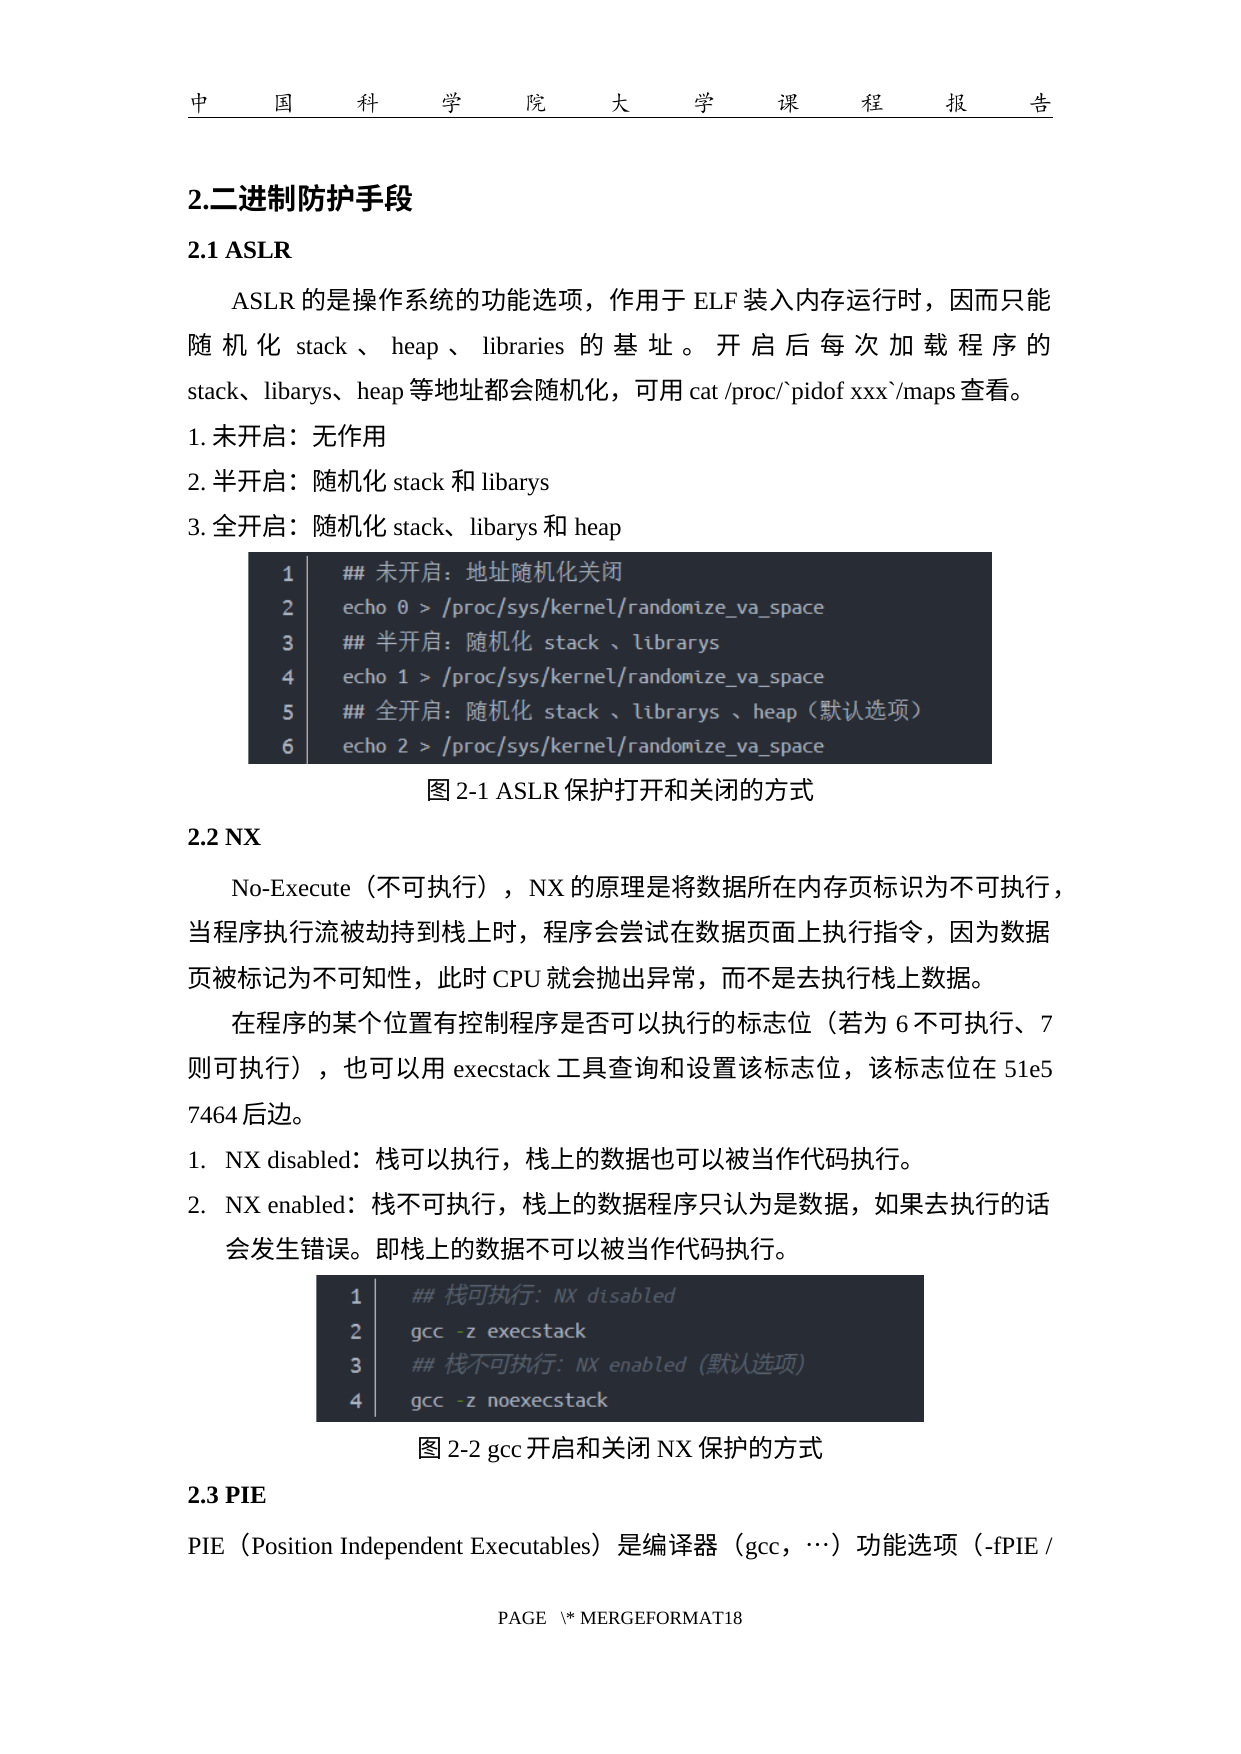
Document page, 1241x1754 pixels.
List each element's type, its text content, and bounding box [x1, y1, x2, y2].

picture [248, 552, 992, 764]
subtitle 2.二进制防护手段 [187, 176, 1053, 218]
list NX enabled：栈不可执行，栈上的数据程序只认为是数据，如果去执行的话会发生错误。即栈上的数据不可以被当作代码执行。 [187, 1185, 1053, 1266]
text No-Execute（不可执行），NX的原理是将数据所在内存页标识为不可执行，当程序执行流被劫持到栈上时，程序会尝试在数据页面上执行指令，因为数据页被标记为不可知性，此时CPU就会抛出异常，而不是去执行栈上数据。 [187, 867, 1053, 994]
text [187, 1526, 1053, 1562]
subtitle 2.3 PIE [187, 1480, 1053, 1509]
text 1. 未开启：无作用 [187, 416, 1053, 452]
text ASLR的是操作系统的功能选项，作用于ELF装入内存运行时，因而只能随机化stack、heap、libraries的基址。开启后每次加载程序的 stack、libarys、heap等地址都会随机化，可用cat /proc/`pidof xxx`/maps查看。 [187, 280, 1053, 407]
text 2. 半开启：随机化 stack 和 libarys [187, 461, 1053, 498]
text 在程序的某个位置有控制程序是否可以执行的标志位（若为6不可执行、7则可执行），也可以用execstack工具查询和设置该标志位，该标志位在51e5 7464后边。 [187, 1003, 1053, 1130]
subtitle 2.1 ASLR [187, 235, 1053, 263]
text 3. 全开启：随机化 stack、libarys 和 heap [187, 507, 1053, 543]
list NX disabled：栈可以执行，栈上的数据也可以被当作代码执行。 [187, 1139, 1053, 1176]
text 图2-1 ASLR保护打开和关闭的方式 [187, 771, 1053, 807]
picture [316, 1275, 924, 1422]
subtitle 2.2 NX [187, 822, 1053, 851]
text 图2-2 gcc开启和关闭NX保护的方式 [187, 1429, 1053, 1465]
